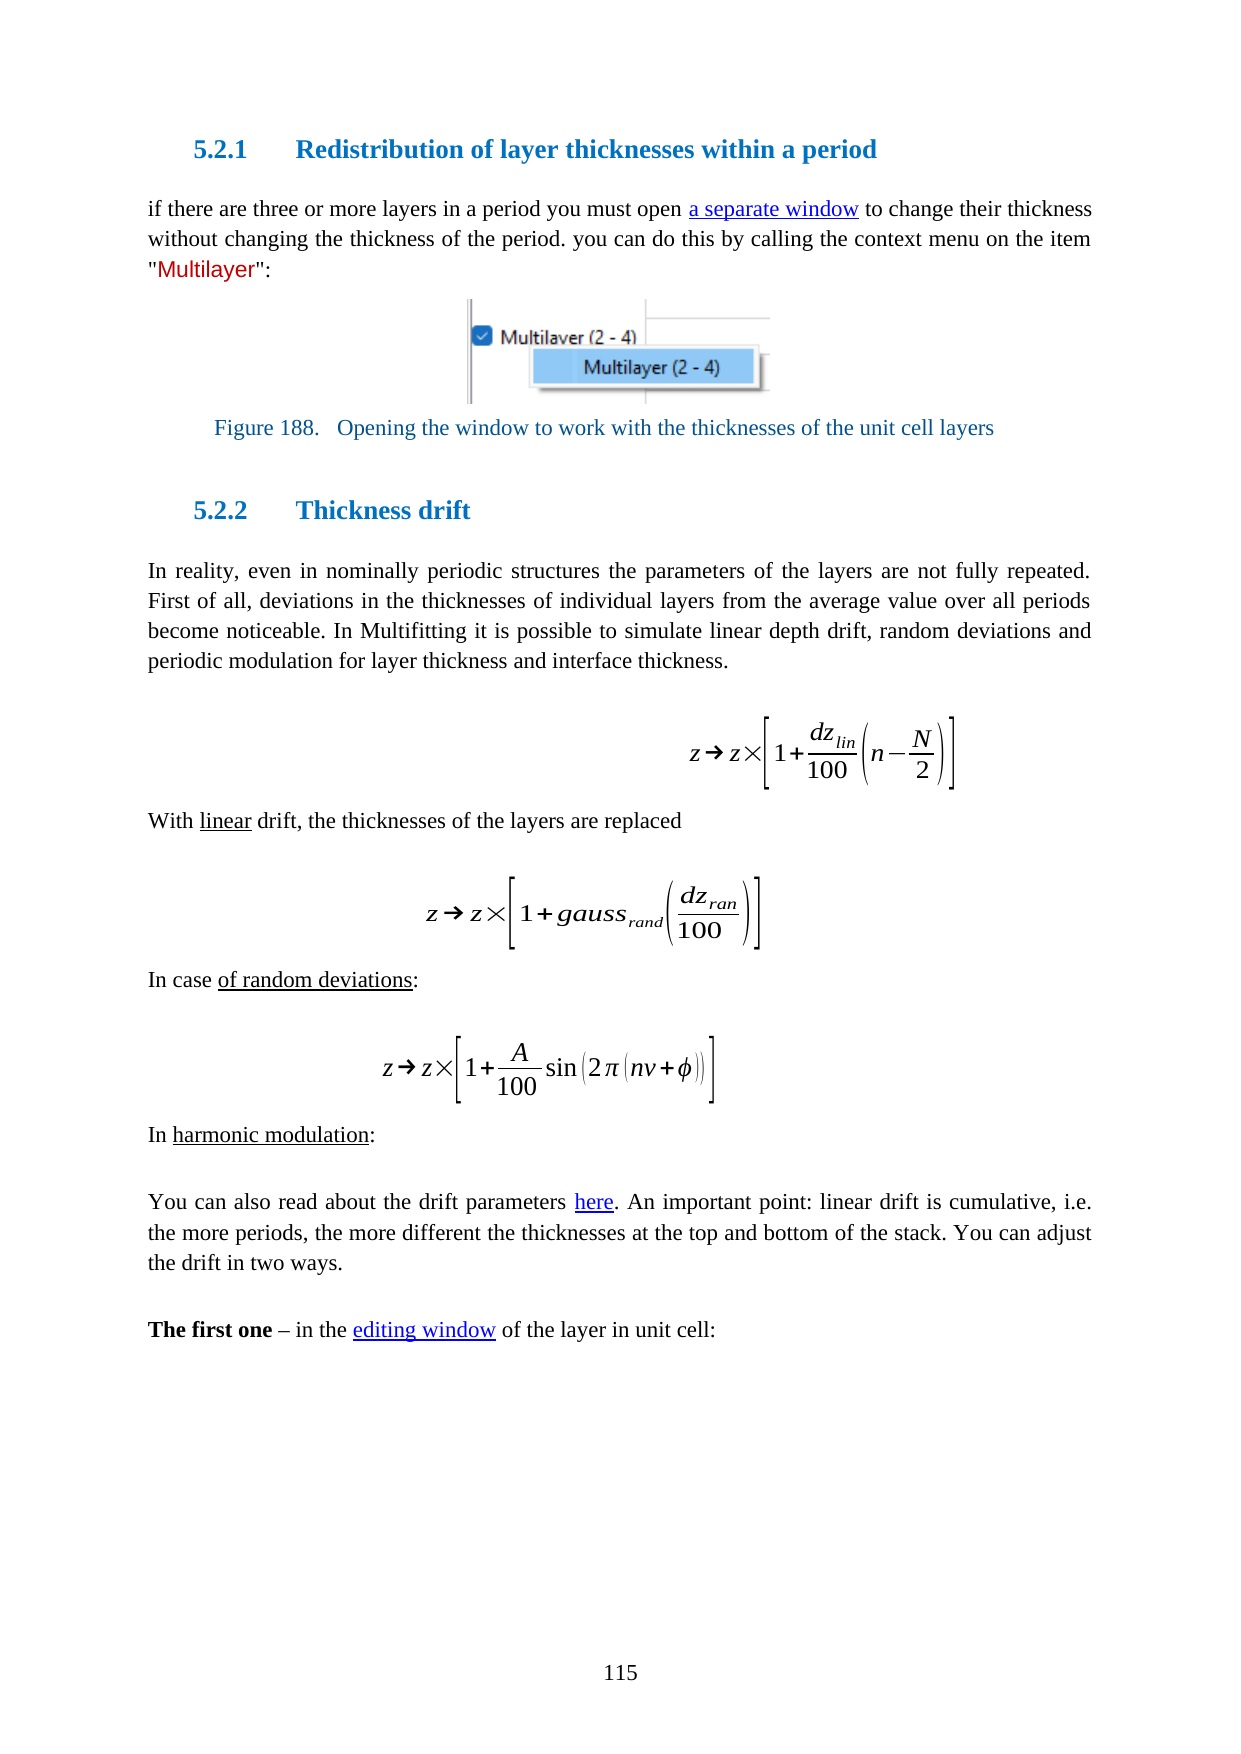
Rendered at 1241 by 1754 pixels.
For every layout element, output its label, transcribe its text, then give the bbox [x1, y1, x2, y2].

list Opening the window to work with the thicknesses of the unit cell layers [178, 324, 1093, 441]
subtitle Redistribution of layer thicknesses within a period [193, 133, 1093, 164]
text In case of random deviations: [148, 875, 1093, 993]
text In harmonic modulation: [148, 1034, 1093, 1147]
text The first one – in the editing window of the layer in unit cell: [148, 1317, 1093, 1343]
subtitle Thickness drift [193, 494, 1093, 526]
text You can also read about the drift parameters here. An important point: linear drift is cumulative, i.e. the more periods, the more different the thicknesses at the top and bottom of the stack. You can adjust the drift in two ways. [148, 1188, 1093, 1275]
text With linear drift, the thicknesses of the layers are replaced [148, 715, 1093, 833]
text In reality, even in nominally periodic structures the parameters of the layers are not fully repeated. First of all, deviations in the thicknesses of individual layers from the average value over all periods become noticeable. In Multifitting it is possible to simulate linear depth drift, random deviations and periodic modulation for layer thickness and interface thickness. [148, 557, 1093, 674]
text if there are three or more layers in a period you must open a separate window to change their thickness without changing the thickness of the period. you can do this by calling the context menu on the item "Multilayer": [148, 195, 1093, 282]
picture [467, 299, 770, 404]
